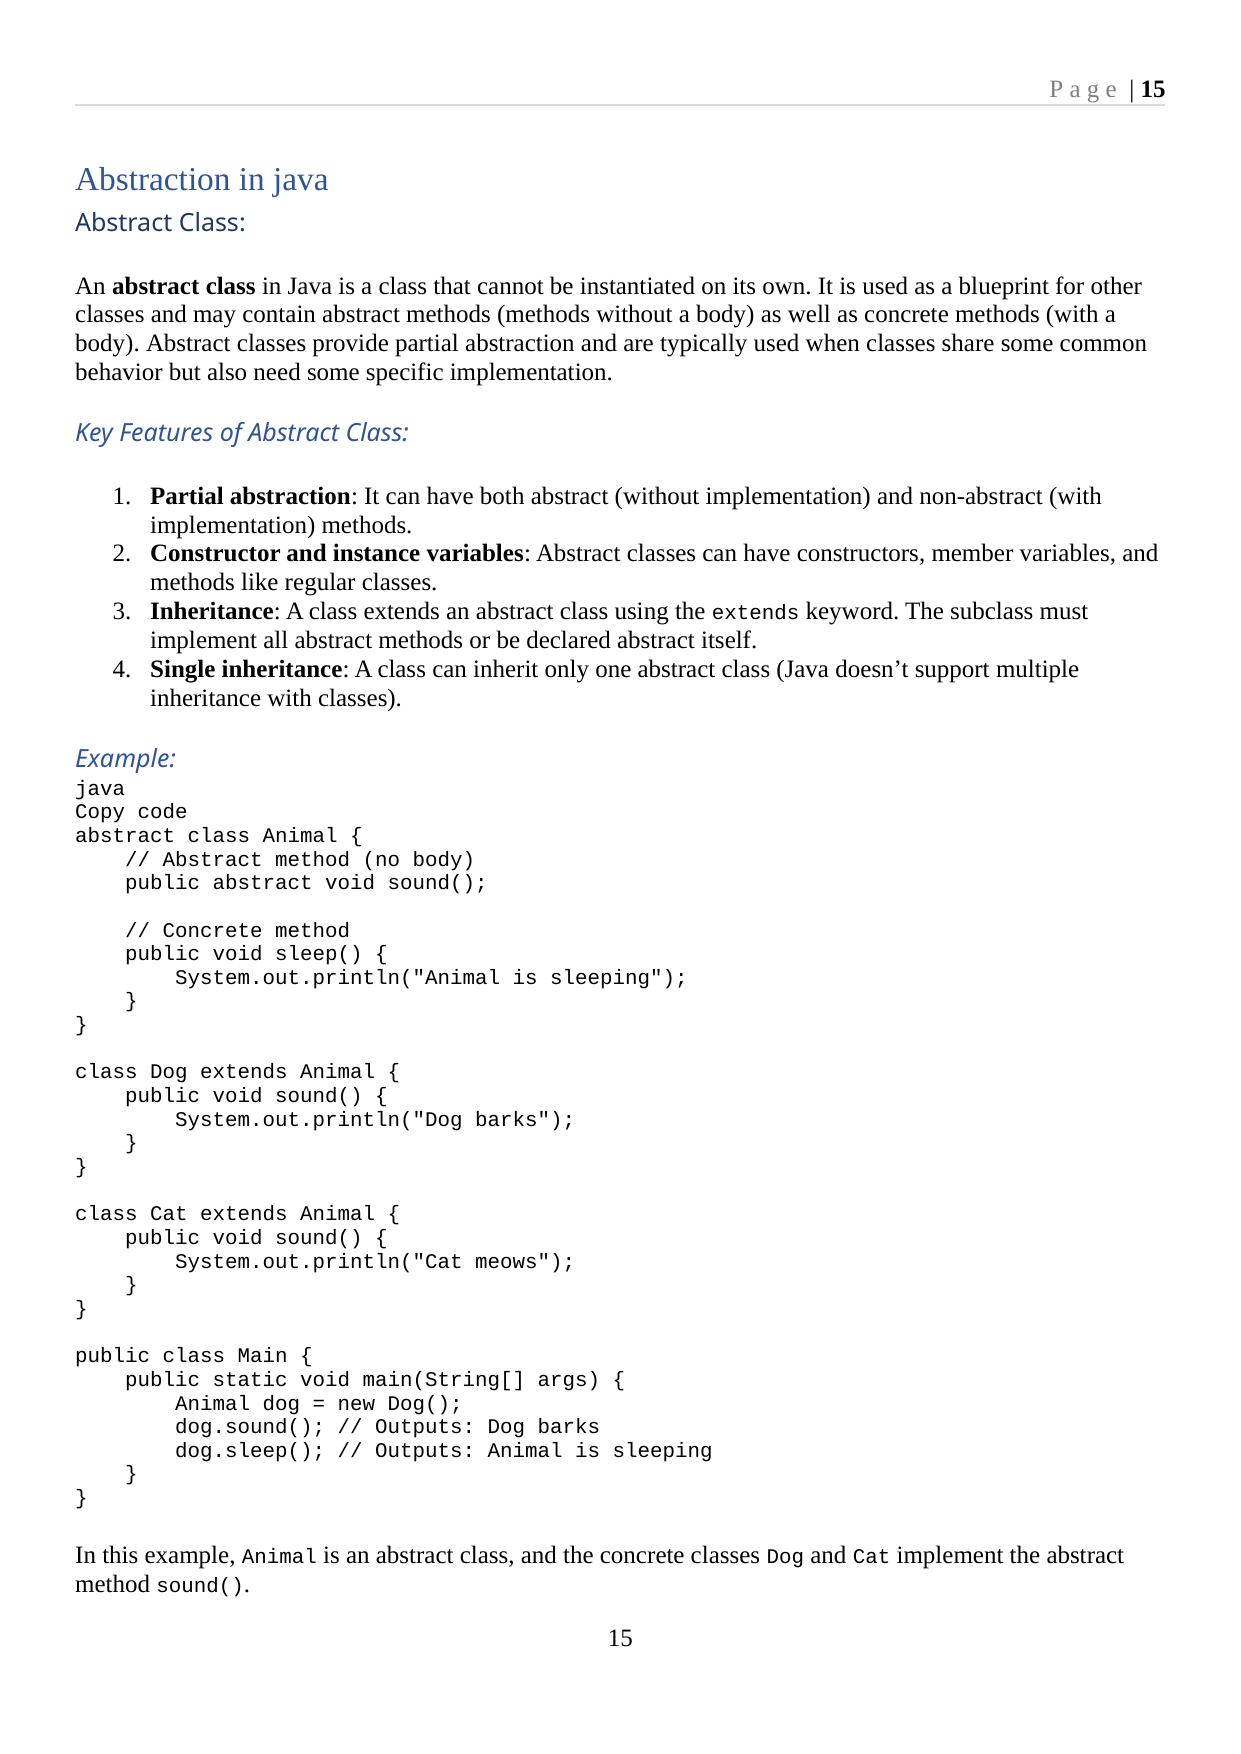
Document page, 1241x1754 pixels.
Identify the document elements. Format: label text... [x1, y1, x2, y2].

text System.out.println("Dog barks"); [75, 1109, 1165, 1132]
text Animal dog = new Dog(); [75, 1392, 1165, 1416]
text public class Main { [75, 1345, 1165, 1369]
text } [75, 1014, 1165, 1038]
text } [75, 991, 1165, 1014]
text class Dog extends Animal { [75, 1061, 1165, 1085]
text } [75, 1487, 1165, 1511]
text } [75, 1463, 1165, 1487]
text System.out.println("Animal is sleeping"); [75, 967, 1165, 991]
text // Concrete method [75, 919, 1165, 943]
text In this example, Animal is an abstract class, and the concrete classes Dog and Cat implement the abstract method sound(). [75, 1540, 1165, 1599]
subtitle Example: [75, 741, 1165, 775]
list Inheritance: A class extends an abstract class using the extends keyword. The subclass must implement all abstract methods or be declared abstract itself. [112, 596, 1165, 654]
subtitle Key Features of Abstract Class: [75, 415, 1165, 449]
text } [75, 1156, 1165, 1180]
text java [75, 778, 1165, 801]
subtitle Abstract Class: [75, 205, 1165, 239]
text public void sound() { [75, 1227, 1165, 1251]
list Partial abstraction: It can have both abstract (without implementation) and non-abstract (with implementation) methods. [112, 481, 1165, 538]
text An abstract class in Java is a class that cannot be instantiated on its own. It is used as a blueprint for other classes and may contain abstract methods (methods without a body) as well as concrete methods (with a body). Abstract classes provide partial abstraction and are typically used when classes share some common behavior but also need some specific implementation. [75, 271, 1165, 386]
text abstract class Animal { [75, 825, 1165, 849]
text public static void main(String[] args) { [75, 1369, 1165, 1392]
text Copy code [75, 801, 1165, 825]
text dog.sound(); // Outputs: Dog barks [75, 1416, 1165, 1440]
subtitle Abstraction in java [75, 159, 1165, 198]
list Constructor and instance variables: Abstract classes can have constructors, member variables, and methods like regular classes. [112, 538, 1165, 596]
text } [75, 1274, 1165, 1298]
text class Cat extends Animal { [75, 1203, 1165, 1227]
text } [75, 1132, 1165, 1156]
text public abstract void sound(); [75, 872, 1165, 896]
text public void sleep() { [75, 943, 1165, 967]
list Single inheritance: A class can inherit only one abstract class (Java doesn’t support multiple inheritance with classes). [112, 654, 1165, 712]
text } [75, 1298, 1165, 1322]
text System.out.println("Cat meows"); [75, 1251, 1165, 1274]
text // Abstract method (no body) [75, 849, 1165, 872]
text dog.sleep(); // Outputs: Animal is sleeping [75, 1440, 1165, 1463]
text public void sound() { [75, 1085, 1165, 1109]
